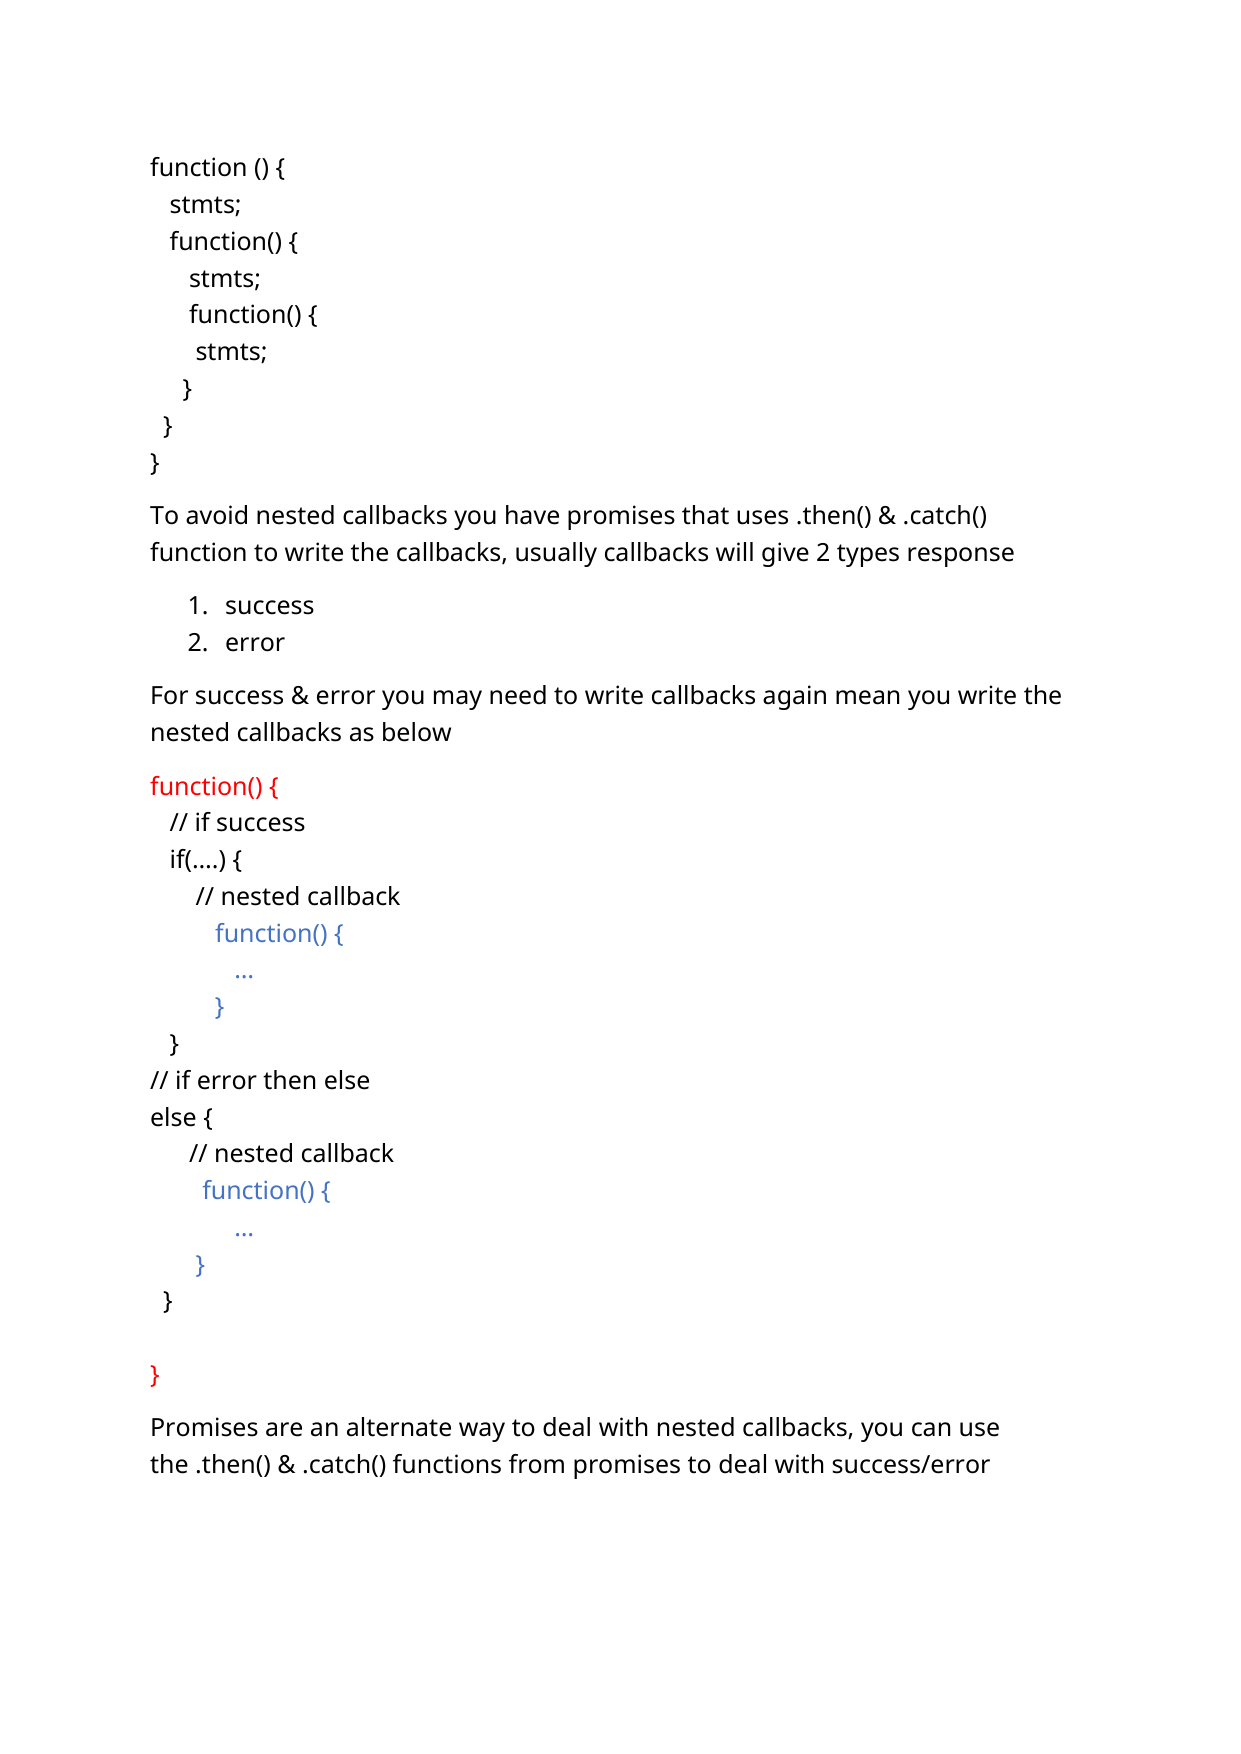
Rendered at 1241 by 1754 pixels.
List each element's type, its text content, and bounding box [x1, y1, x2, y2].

list error [187, 624, 1090, 659]
text For success & error you may need to write callbacks again mean you write the nested callbacks as below [150, 678, 1090, 749]
text function() { // if success if(….) { // nested callback function() { … } } // if error then else else { // nested callback function() { … } } } [150, 768, 1090, 1391]
text To avoid nested callbacks you have promises that uses .then() & .catch() function to write the callbacks, usually callbacks will give 2 types response [150, 498, 1090, 568]
text function () { stmts; function() { stmts; function() { stmts; } } } [150, 150, 1090, 478]
text Promises are an alternate way to deal with nested callbacks, you can use the .then() & .catch() functions from promises to deal with success/error [150, 1410, 1090, 1481]
list success [187, 588, 1090, 622]
